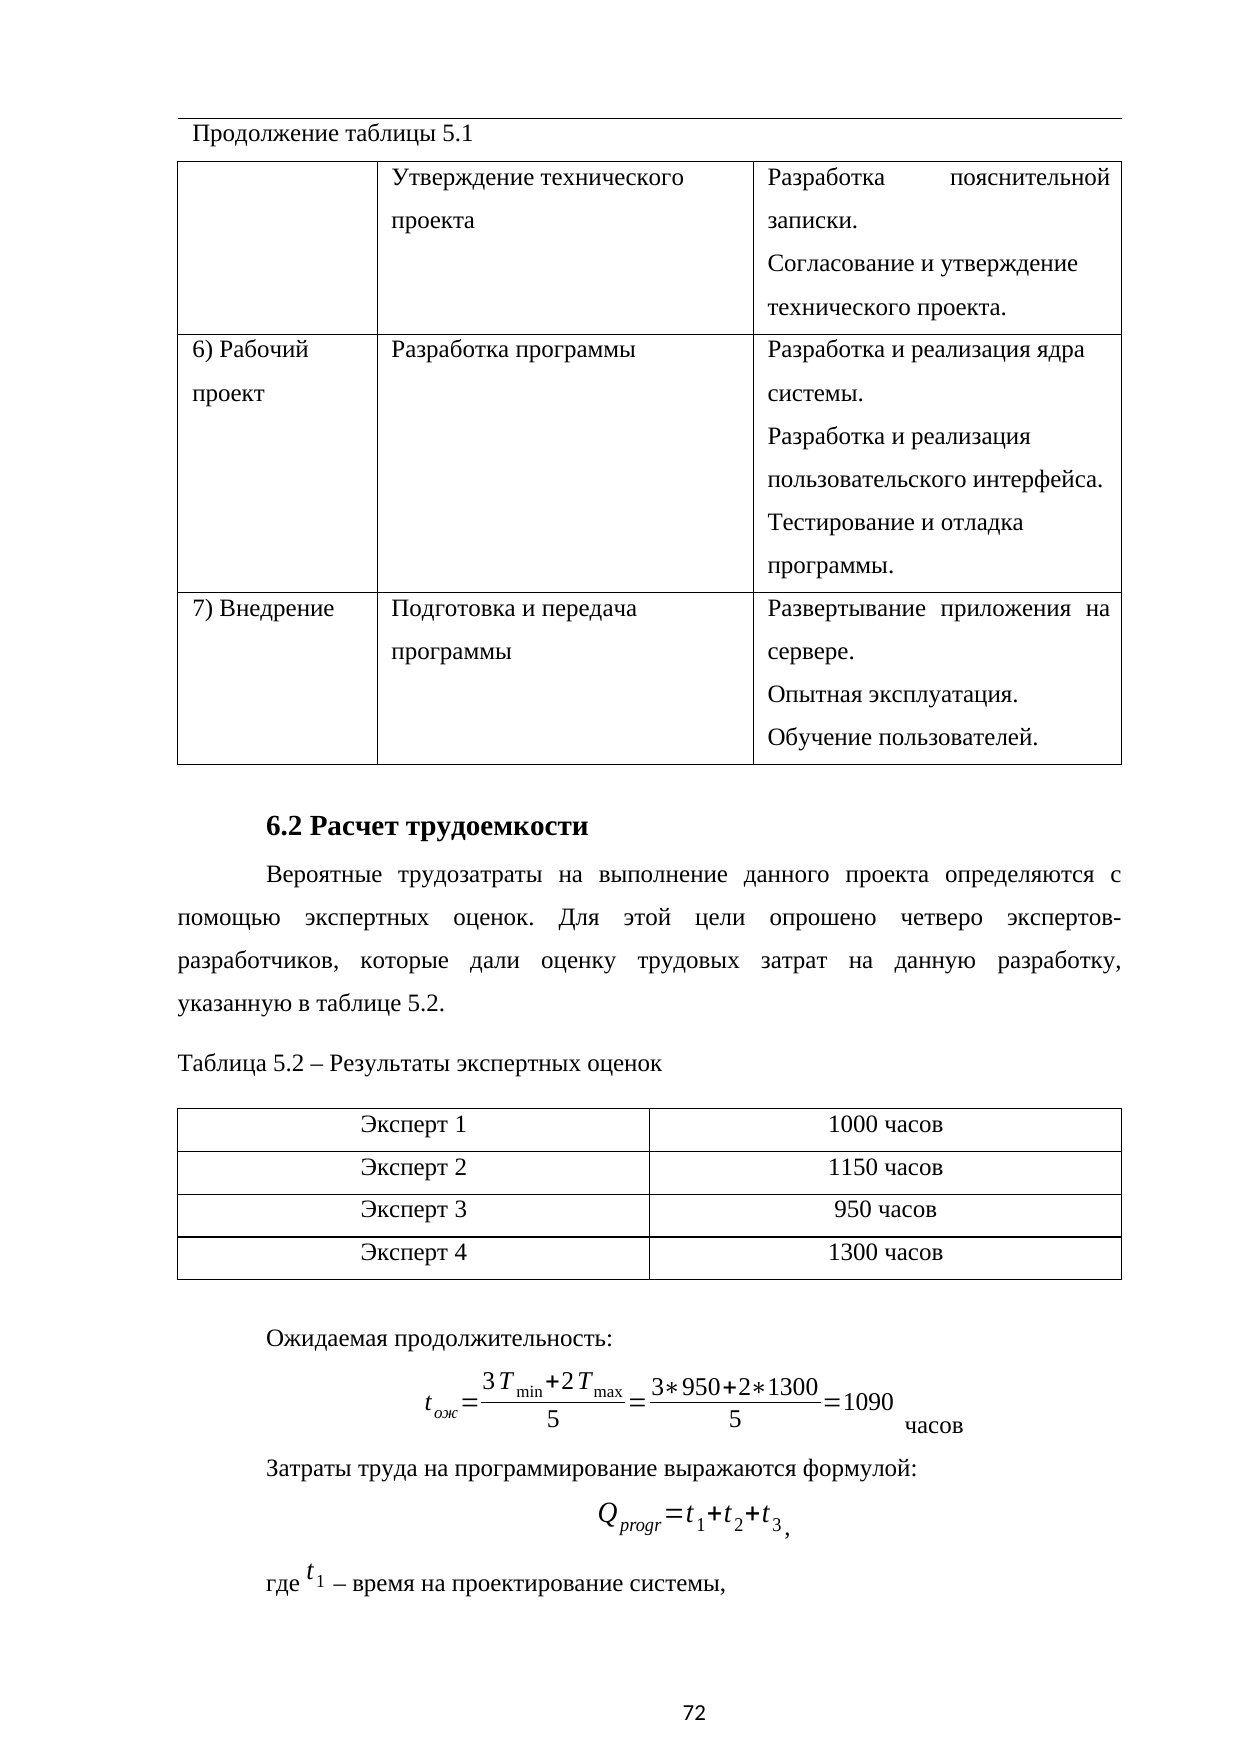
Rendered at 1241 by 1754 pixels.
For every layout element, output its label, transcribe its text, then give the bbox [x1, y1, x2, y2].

text Вероятные трудозатраты на выполнение данного проекта определяются с помощью экспертных оценок. Для этой цели опрошено четверо экспертов-разработчиков, которые дали оценку трудовых затрат на данную разработку, указанную в таблице 5.2. [177, 859, 1122, 1017]
table_cell Эксперт 4 [178, 1238, 649, 1279]
text Затраты труда на программирование выражаются формулой: [177, 1453, 1122, 1482]
text Таблица 5.2 ‒ Результаты экспертных оценок [177, 1048, 1122, 1077]
table_cell Развертывание приложения на сервере. Опытная эксплуатация. Обучение пользователей. [754, 593, 1121, 764]
table_cell Утверждение технического проекта [378, 162, 753, 333]
table_cell Разработка пояснительной записки. Согласование и утверждение технического проекта. [754, 162, 1121, 333]
text где ‒ время на проектирование системы, [177, 1555, 1122, 1597]
table_cell Продолжение таблицы 5.1 [178, 119, 1122, 161]
table_cell 950 часов [650, 1195, 1121, 1236]
table_cell Подготовка и передача программы [378, 593, 753, 764]
text , [177, 1496, 1122, 1541]
table_cell 1300 часов [650, 1238, 1121, 1279]
table_cell Внедрение [178, 593, 377, 764]
table_cell [178, 162, 377, 333]
table_cell Разработка и реализация ядра системы. Разработка и реализация пользовательского интерфейса. Тестирование и отладка программы. [754, 335, 1121, 592]
table_cell Разработка программы [378, 335, 753, 592]
table_header 1000 часов [650, 1109, 1121, 1151]
table_cell Эксперт 2 [178, 1152, 649, 1193]
text часов [177, 1367, 1122, 1439]
table_header Эксперт 1 [178, 1109, 649, 1151]
list Расчет трудоемкости [177, 808, 1122, 842]
table_cell Эксперт 3 [178, 1195, 649, 1236]
text Ожидаемая продолжительность: [177, 1323, 1122, 1352]
table_cell 1150 часов [650, 1152, 1121, 1193]
table_cell Рабочий проект [178, 335, 377, 592]
